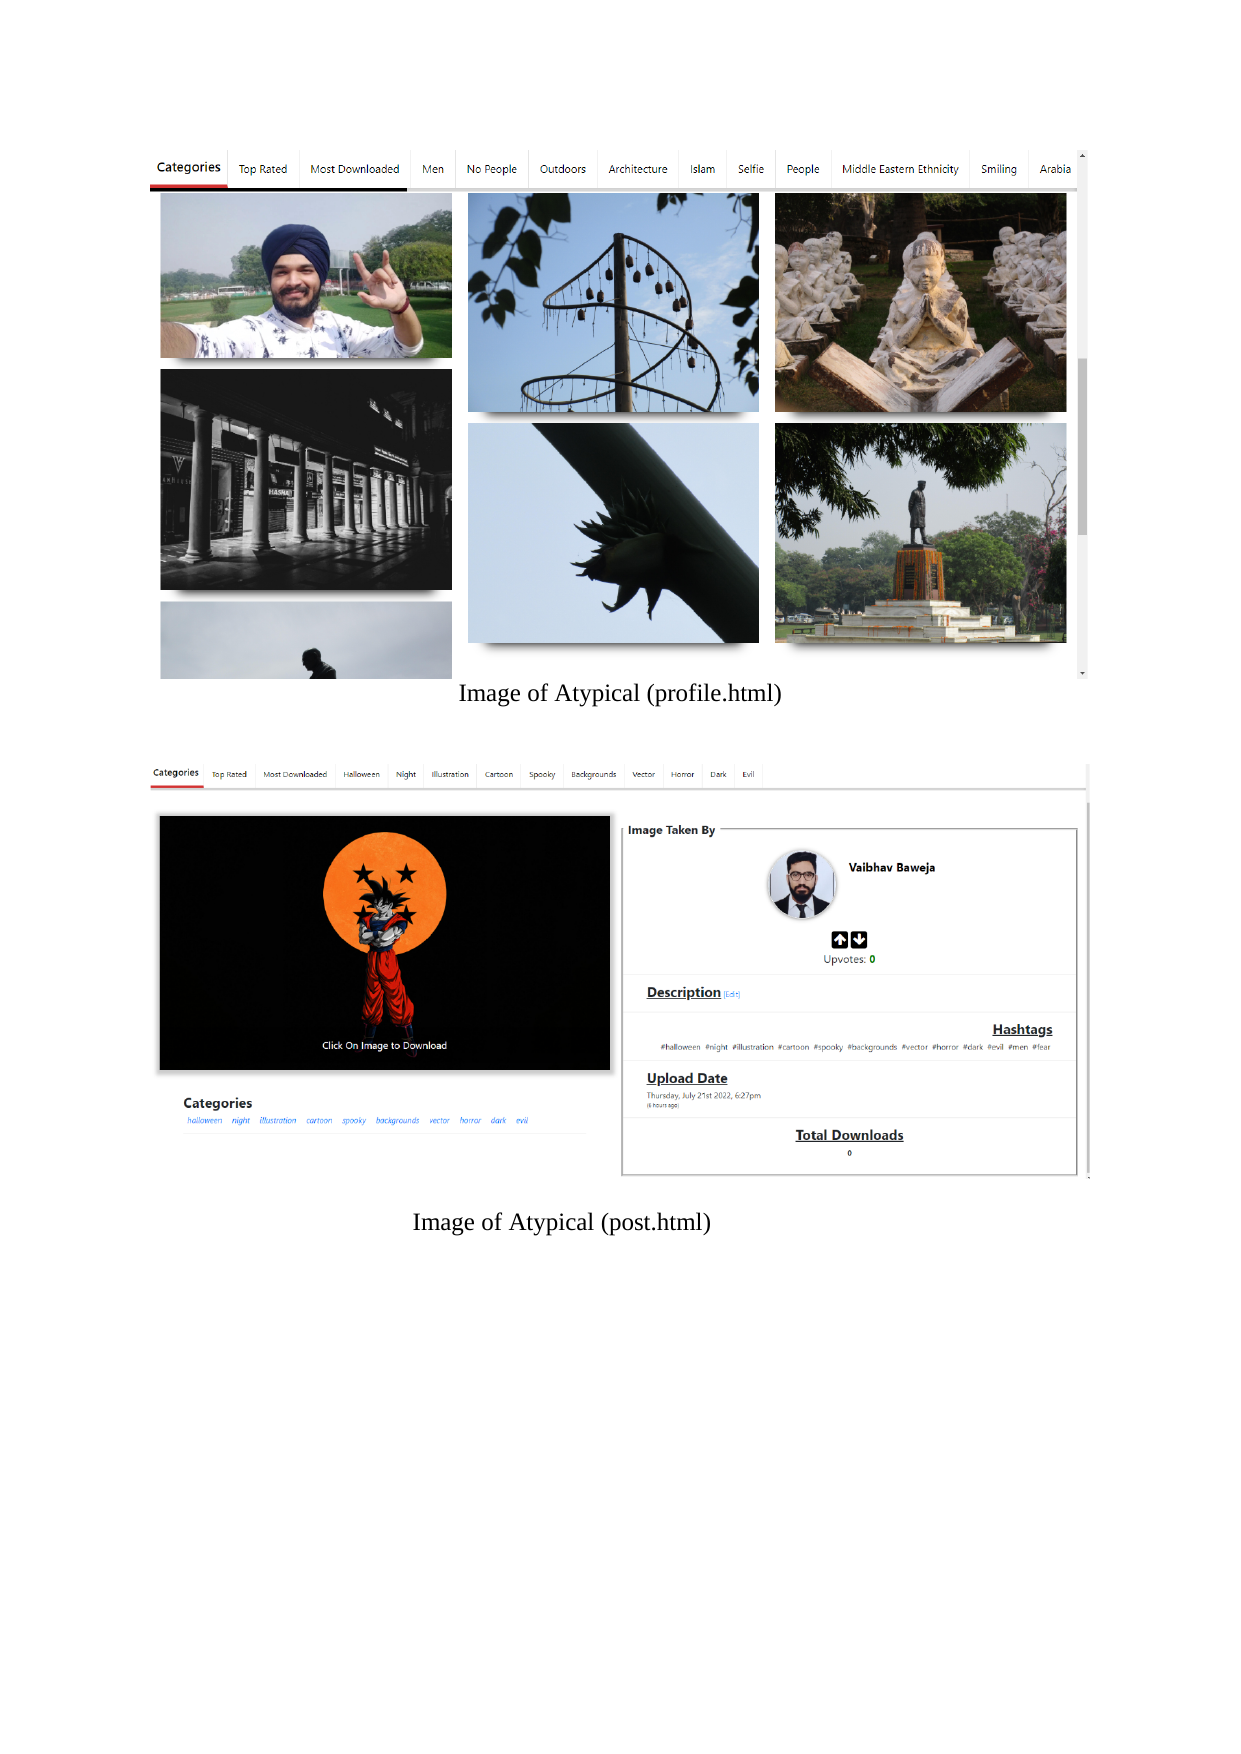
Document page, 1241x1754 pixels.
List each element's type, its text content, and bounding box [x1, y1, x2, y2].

text Image of Atypical (post.html) [150, 1207, 1090, 1236]
picture [150, 764, 1090, 1179]
text Image of Atypical (profile.html) [150, 678, 1090, 707]
picture [150, 150, 1088, 679]
